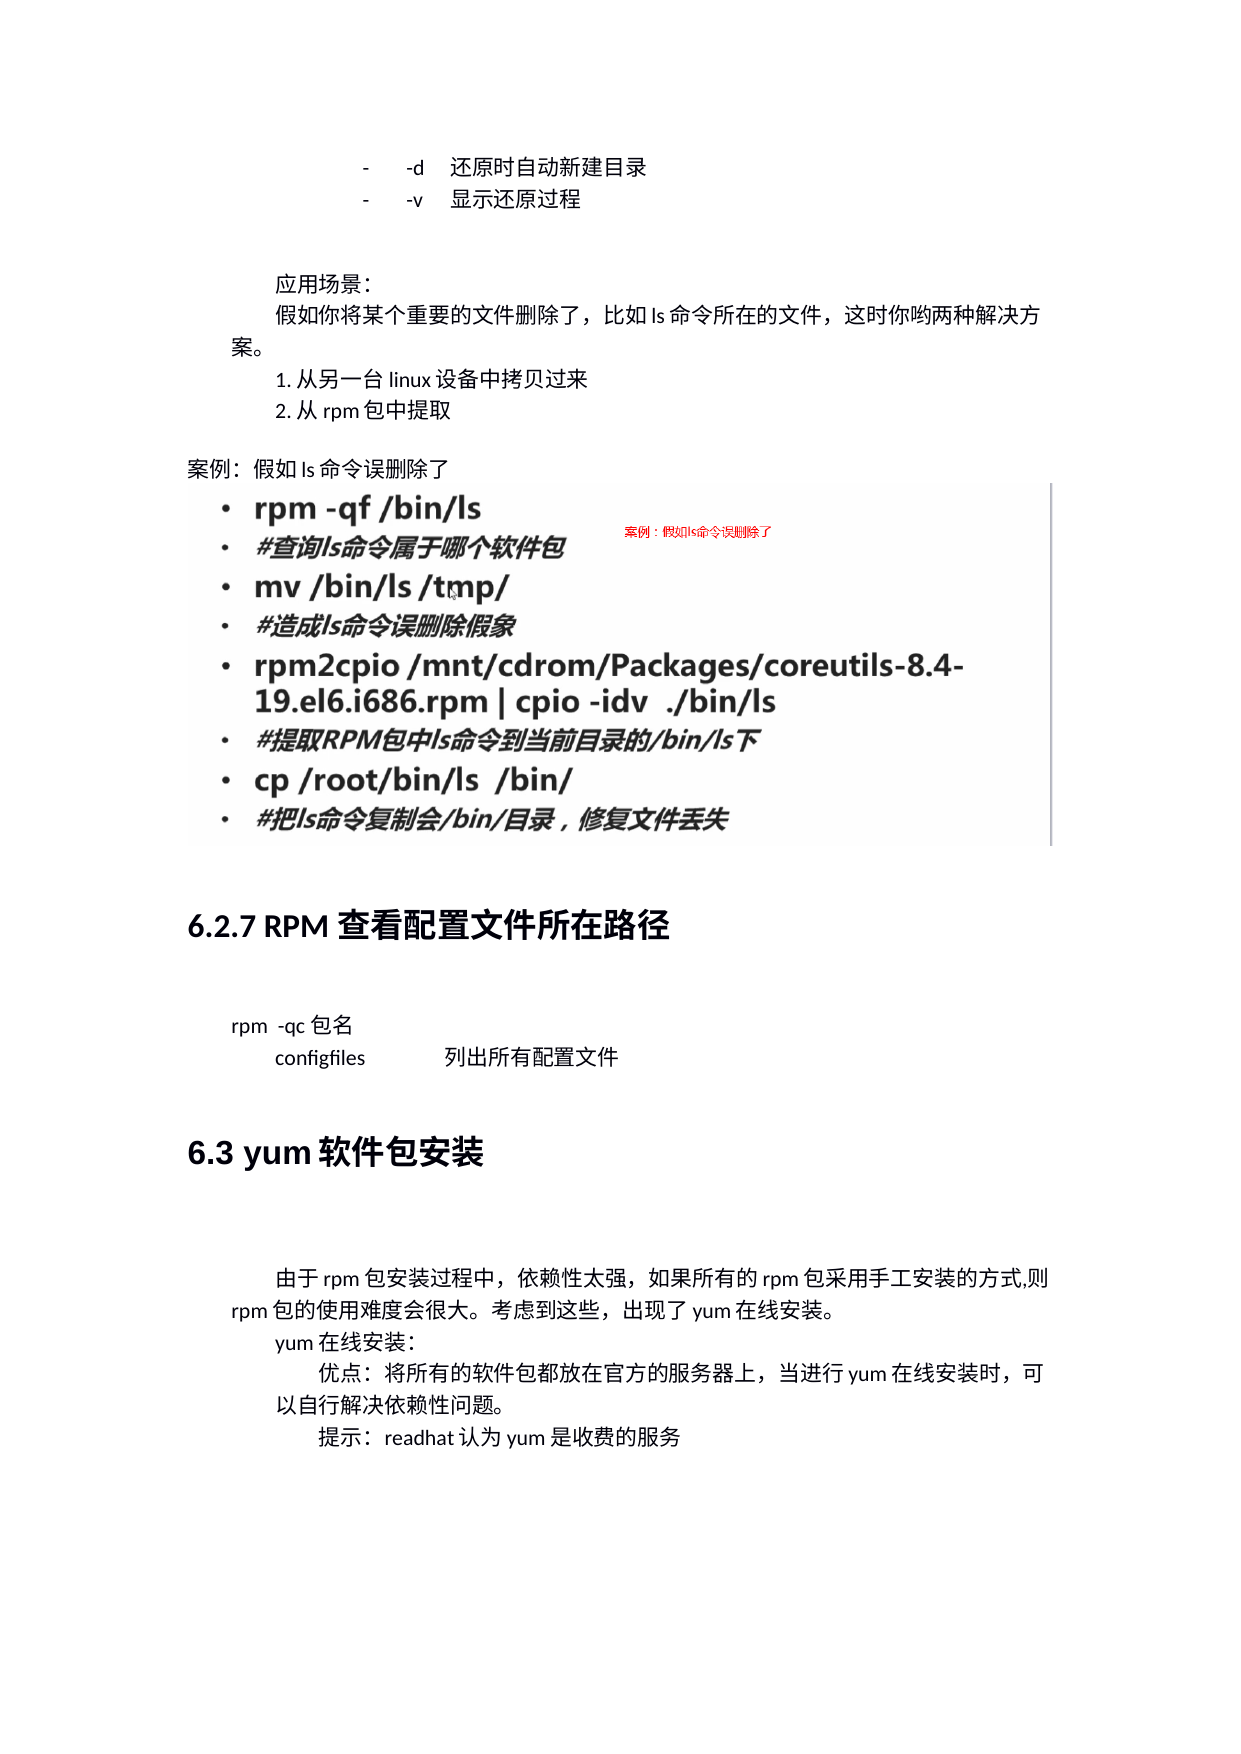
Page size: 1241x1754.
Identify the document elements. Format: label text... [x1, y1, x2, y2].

list 应用场景： [231, 267, 1053, 298]
list 由于rpm包安装过程中，依赖性太强，如果所有的rpm包采用手工安装的方式,则rpm包的使用难度会很大。考虑到这些，出现了yum在线安装。 [231, 1261, 1053, 1324]
list 提示：readhat认为yum是收费的服务 [275, 1419, 1053, 1451]
list - -d 还原时自动新建目录 [319, 150, 1053, 182]
list configfiles 列出所有配置文件 [231, 1040, 1053, 1072]
list 优点：将所有的软件包都放在官方的服务器上，当进行yum在线安装时，可以自行解决依赖性问题。 [275, 1356, 1053, 1419]
list 从另一台linux设备中拷贝过来 [231, 362, 1053, 393]
list 从rpm包中提取 [231, 393, 1053, 425]
list 假如你将某个重要的文件删除了，比如ls命令所在的文件，这时你哟两种解决方案。 [231, 298, 1053, 362]
list - -v 显示还原过程 [319, 182, 1053, 213]
text rpm -qc 包名 [187, 1008, 1053, 1040]
list 案例：假如ls命令误删除了 [187, 452, 1053, 483]
list 6.3 yum软件包安装 [187, 1125, 1053, 1174]
picture [187, 483, 1053, 846]
text 6.2.7 RPM 查看配置文件所在路径 [187, 899, 1053, 947]
list yum在线安装： [231, 1324, 1053, 1356]
